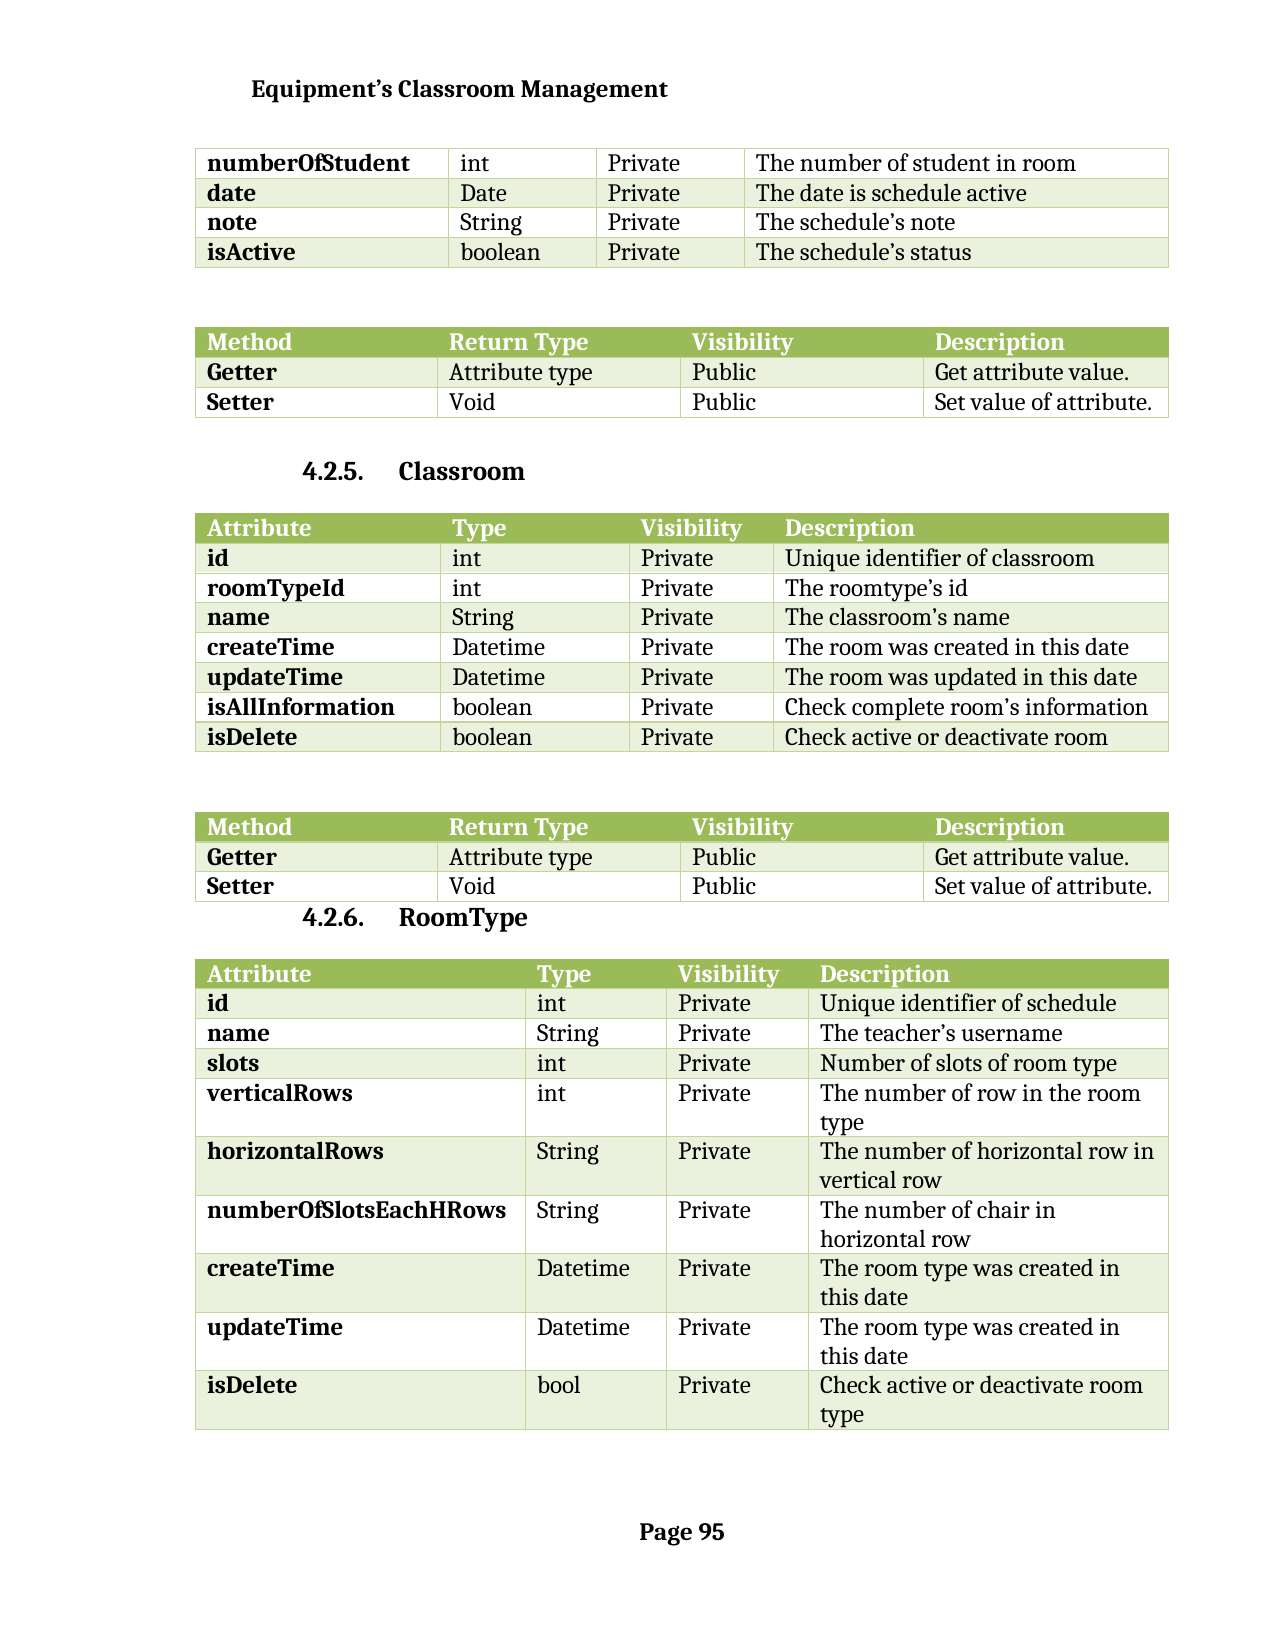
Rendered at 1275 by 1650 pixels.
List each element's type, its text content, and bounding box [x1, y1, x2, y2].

table_header Visibility [681, 328, 923, 357]
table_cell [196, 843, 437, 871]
table_cell The room was updated in this date [774, 663, 1168, 692]
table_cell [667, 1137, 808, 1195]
table_cell boolean [449, 238, 596, 267]
table_cell Attribute type [438, 358, 680, 387]
table_cell name [196, 603, 440, 632]
table_cell Private [597, 179, 744, 207]
table_cell Private [630, 633, 773, 662]
table_header Type [441, 514, 629, 543]
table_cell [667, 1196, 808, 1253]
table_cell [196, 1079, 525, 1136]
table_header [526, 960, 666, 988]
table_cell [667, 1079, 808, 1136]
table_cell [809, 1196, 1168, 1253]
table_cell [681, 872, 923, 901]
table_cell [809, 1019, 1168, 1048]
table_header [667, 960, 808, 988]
table_cell The schedule’s note [745, 208, 1168, 237]
table_cell date [196, 179, 448, 207]
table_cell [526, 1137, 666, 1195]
table_cell createTime [196, 633, 440, 662]
table_header Attribute [196, 514, 440, 543]
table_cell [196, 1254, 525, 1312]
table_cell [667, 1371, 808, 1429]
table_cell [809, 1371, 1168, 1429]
table_cell int [449, 149, 596, 177]
table_cell Void [438, 388, 680, 417]
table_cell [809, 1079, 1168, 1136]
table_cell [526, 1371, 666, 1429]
table_cell Check complete room’s information [774, 693, 1168, 721]
table_cell Private [630, 544, 773, 572]
table_cell Datetime [441, 633, 629, 662]
table_cell boolean [441, 723, 629, 751]
table_cell Private [597, 149, 744, 177]
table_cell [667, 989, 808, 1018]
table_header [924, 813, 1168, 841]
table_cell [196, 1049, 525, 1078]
table_cell isActive [196, 238, 448, 267]
table_header Return Type [438, 328, 680, 357]
table_cell The date is schedule active [745, 179, 1168, 207]
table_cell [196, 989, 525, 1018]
table_cell Public [681, 388, 923, 417]
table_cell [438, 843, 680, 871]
table_cell Private [630, 723, 773, 751]
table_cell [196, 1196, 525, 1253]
table_cell Private [630, 574, 773, 602]
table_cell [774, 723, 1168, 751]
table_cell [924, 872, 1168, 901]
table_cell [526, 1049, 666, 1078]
table_cell The schedule’s status [745, 238, 1168, 267]
table_cell updateTime [196, 663, 440, 692]
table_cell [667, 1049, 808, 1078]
table_cell Setter [196, 388, 437, 417]
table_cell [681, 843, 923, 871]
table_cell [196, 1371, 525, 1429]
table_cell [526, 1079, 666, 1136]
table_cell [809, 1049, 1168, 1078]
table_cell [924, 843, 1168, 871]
table_cell The room was created in this date [774, 633, 1168, 662]
table_cell int [441, 544, 629, 572]
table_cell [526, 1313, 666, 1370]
table_cell id [196, 544, 440, 572]
table_cell String [449, 208, 596, 237]
table_cell isAllInformation [196, 693, 440, 721]
table_cell Public [681, 358, 923, 387]
list RoomType [302, 902, 1157, 933]
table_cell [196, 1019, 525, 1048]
table_cell Private [630, 603, 773, 632]
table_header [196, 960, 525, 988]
table_cell isDelete [196, 723, 440, 751]
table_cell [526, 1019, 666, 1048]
table_cell Set value of attribute. [924, 388, 1168, 417]
list Classroom [302, 456, 1157, 487]
table_cell roomTypeId [196, 574, 440, 602]
table_cell String [441, 603, 629, 632]
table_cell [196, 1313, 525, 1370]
table_cell int [441, 574, 629, 602]
table_cell The roomtype’s id [774, 574, 1168, 602]
table_cell Private [630, 663, 773, 692]
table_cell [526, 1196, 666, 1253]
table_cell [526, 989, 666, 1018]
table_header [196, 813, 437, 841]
table_header Description [774, 514, 1168, 543]
table_header Visibility [630, 514, 773, 543]
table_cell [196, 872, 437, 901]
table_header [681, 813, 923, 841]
table_cell Date [449, 179, 596, 207]
table_cell The number of student in room [745, 149, 1168, 177]
table_cell Getter [196, 358, 437, 387]
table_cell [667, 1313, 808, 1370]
table_cell The classroom’s name [774, 603, 1168, 632]
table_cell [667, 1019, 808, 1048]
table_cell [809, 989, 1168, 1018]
table_header Method [196, 328, 437, 357]
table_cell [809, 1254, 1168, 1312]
table_cell Private [597, 238, 744, 267]
table_cell Datetime [441, 663, 629, 692]
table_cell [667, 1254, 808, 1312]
table_cell Private [630, 693, 773, 721]
table_header Description [924, 328, 1168, 357]
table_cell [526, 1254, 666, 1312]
table_cell Get attribute value. [924, 358, 1168, 387]
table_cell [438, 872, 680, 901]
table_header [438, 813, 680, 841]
table_cell Unique identifier of classroom [774, 544, 1168, 572]
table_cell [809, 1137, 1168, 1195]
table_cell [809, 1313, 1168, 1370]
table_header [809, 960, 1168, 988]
table_cell boolean [441, 693, 629, 721]
table_cell Private [597, 208, 744, 237]
table_cell note [196, 208, 448, 237]
table_cell numberOfStudent [196, 149, 448, 177]
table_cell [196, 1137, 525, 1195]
